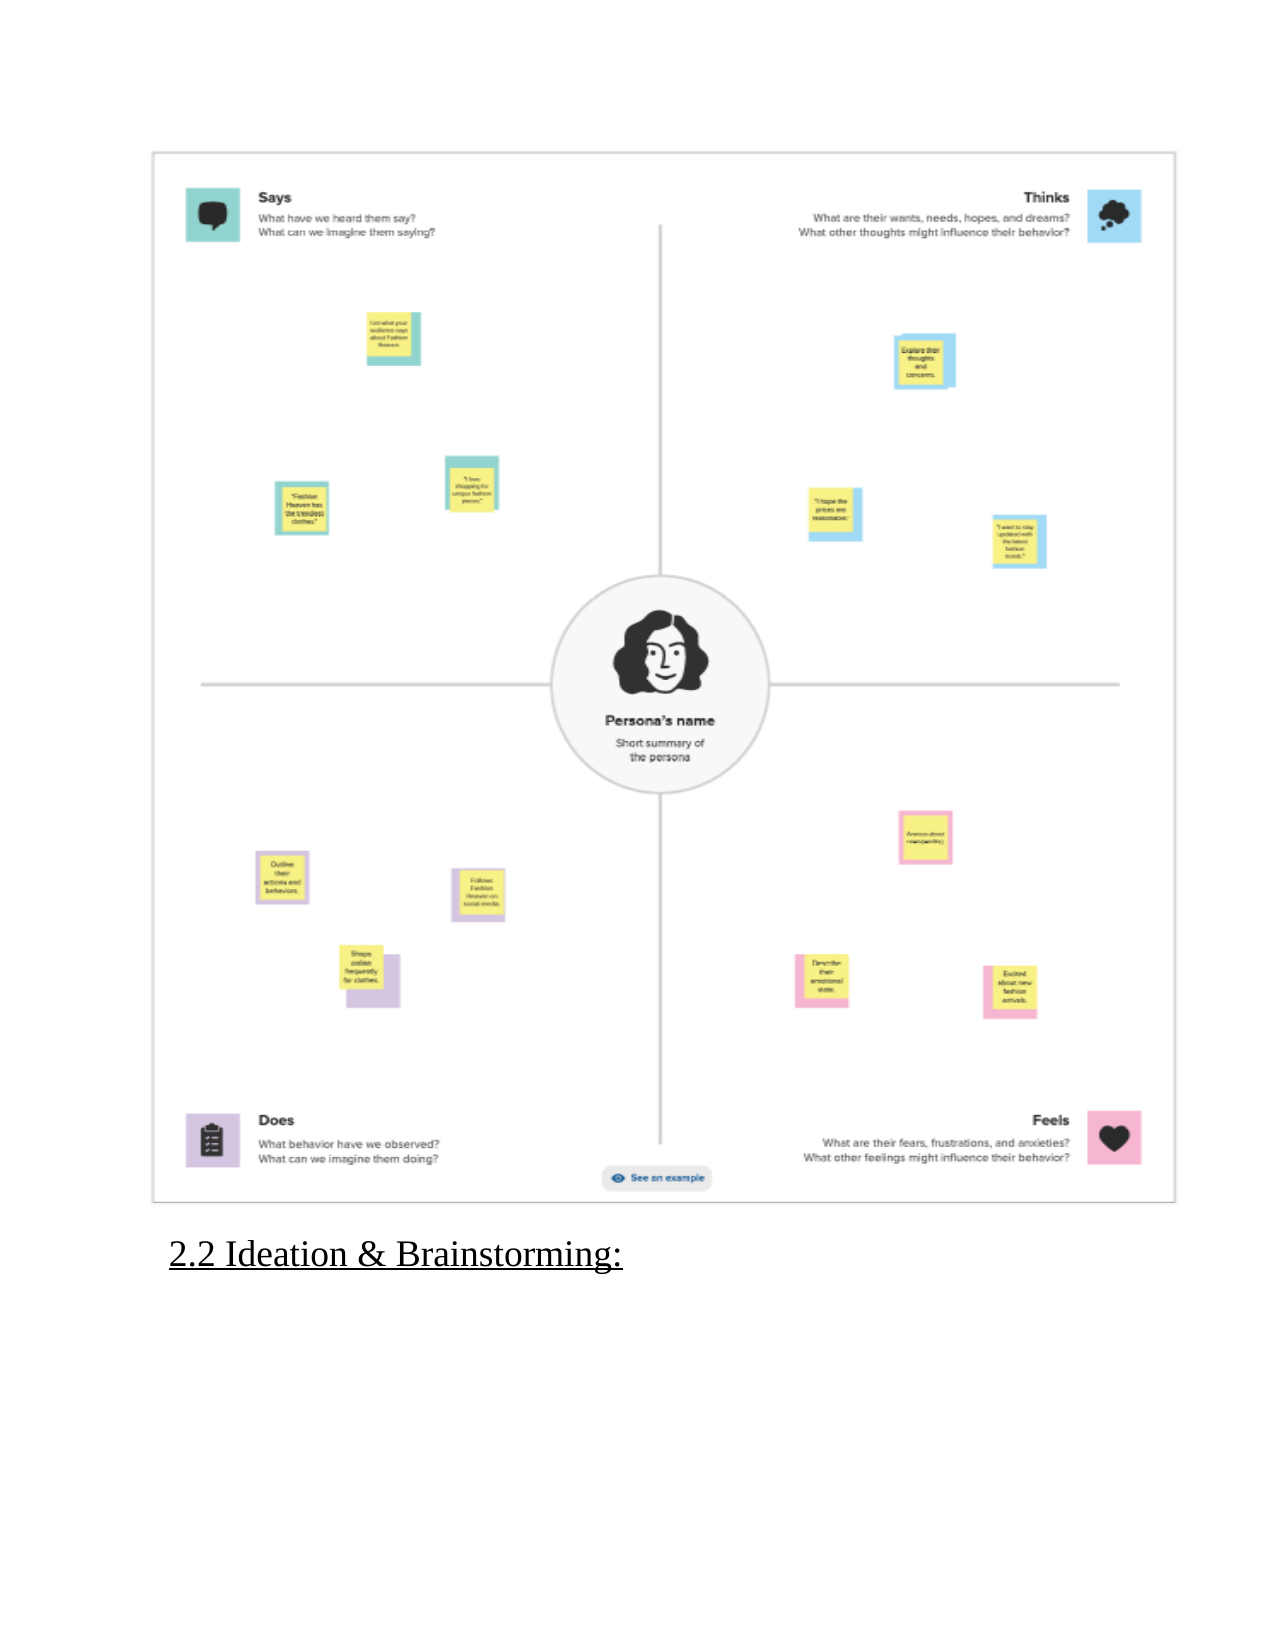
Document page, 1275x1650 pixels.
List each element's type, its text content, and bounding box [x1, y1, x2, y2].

text 2.2 Ideation & Brainstorming: [150, 1231, 1125, 1274]
